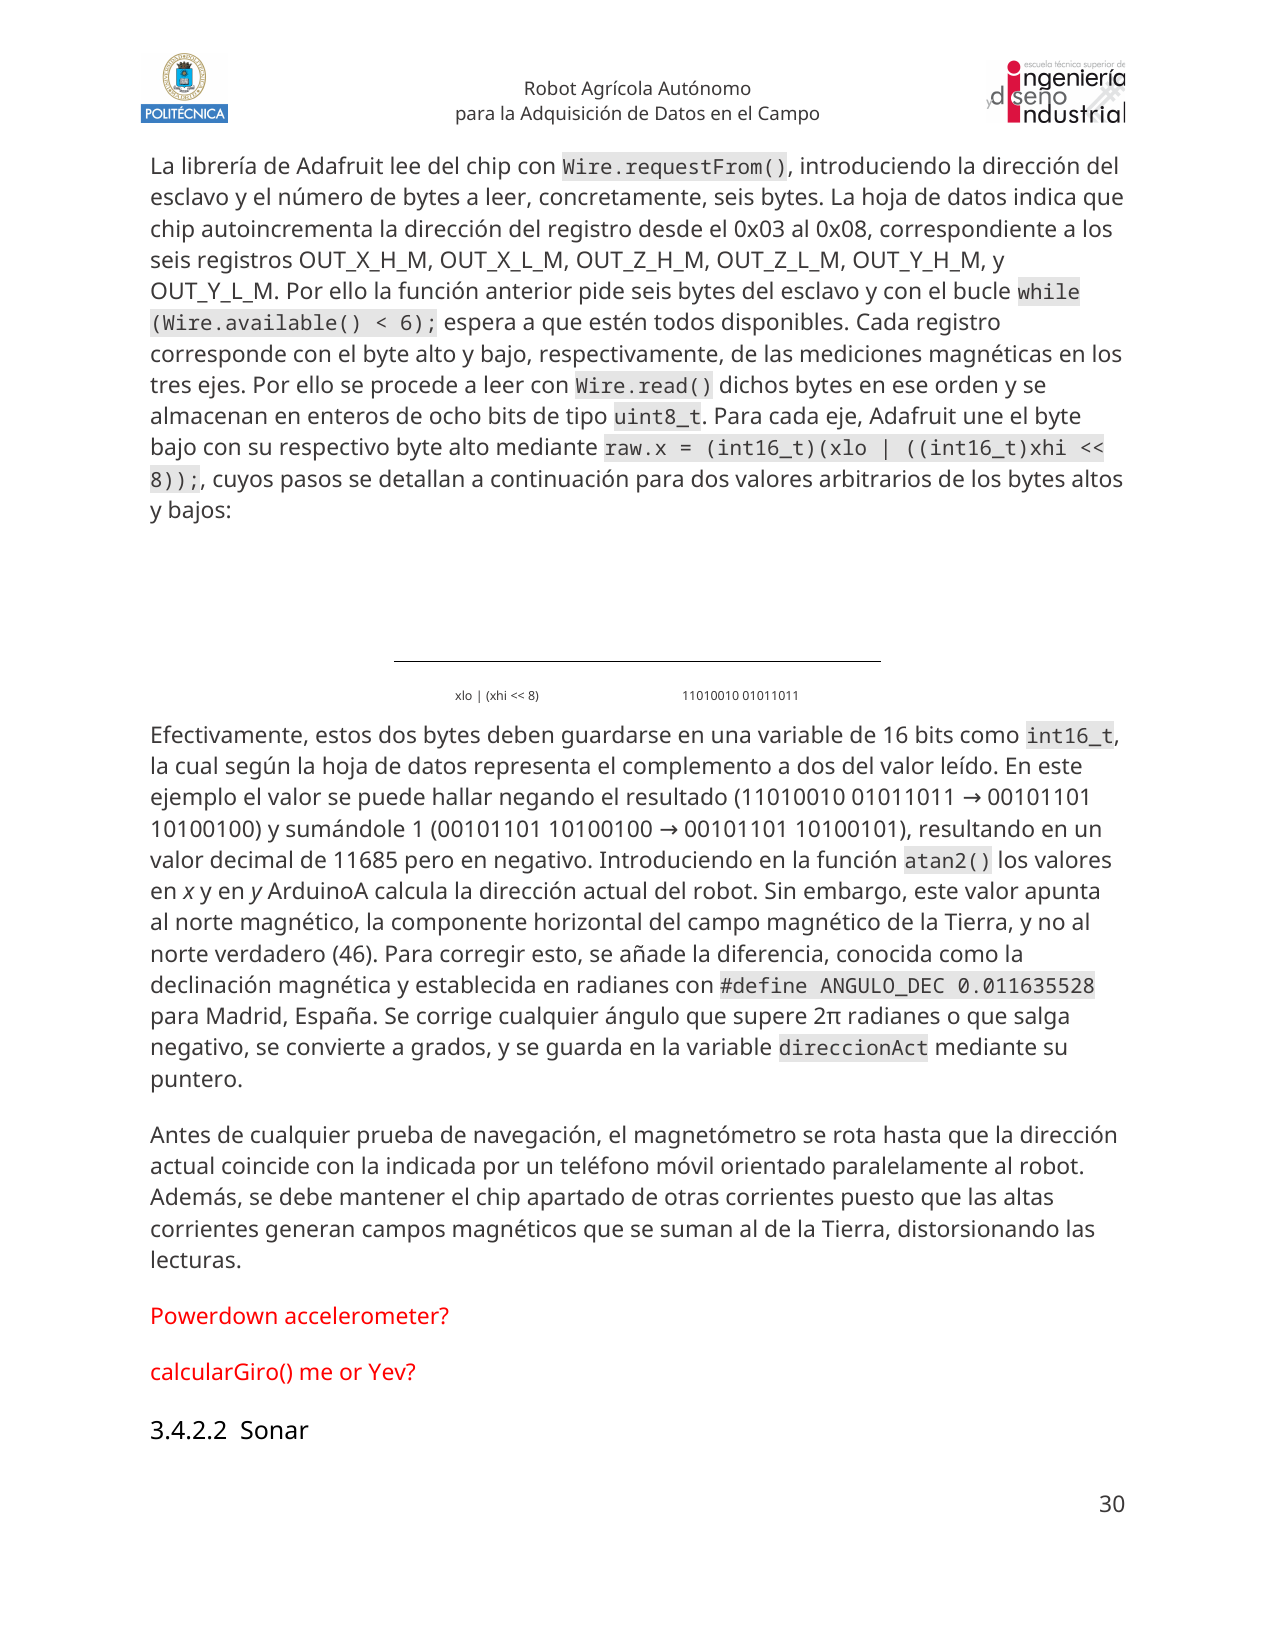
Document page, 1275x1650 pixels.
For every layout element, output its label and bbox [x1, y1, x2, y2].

picture [986, 60, 1125, 123]
picture [140, 53, 228, 123]
